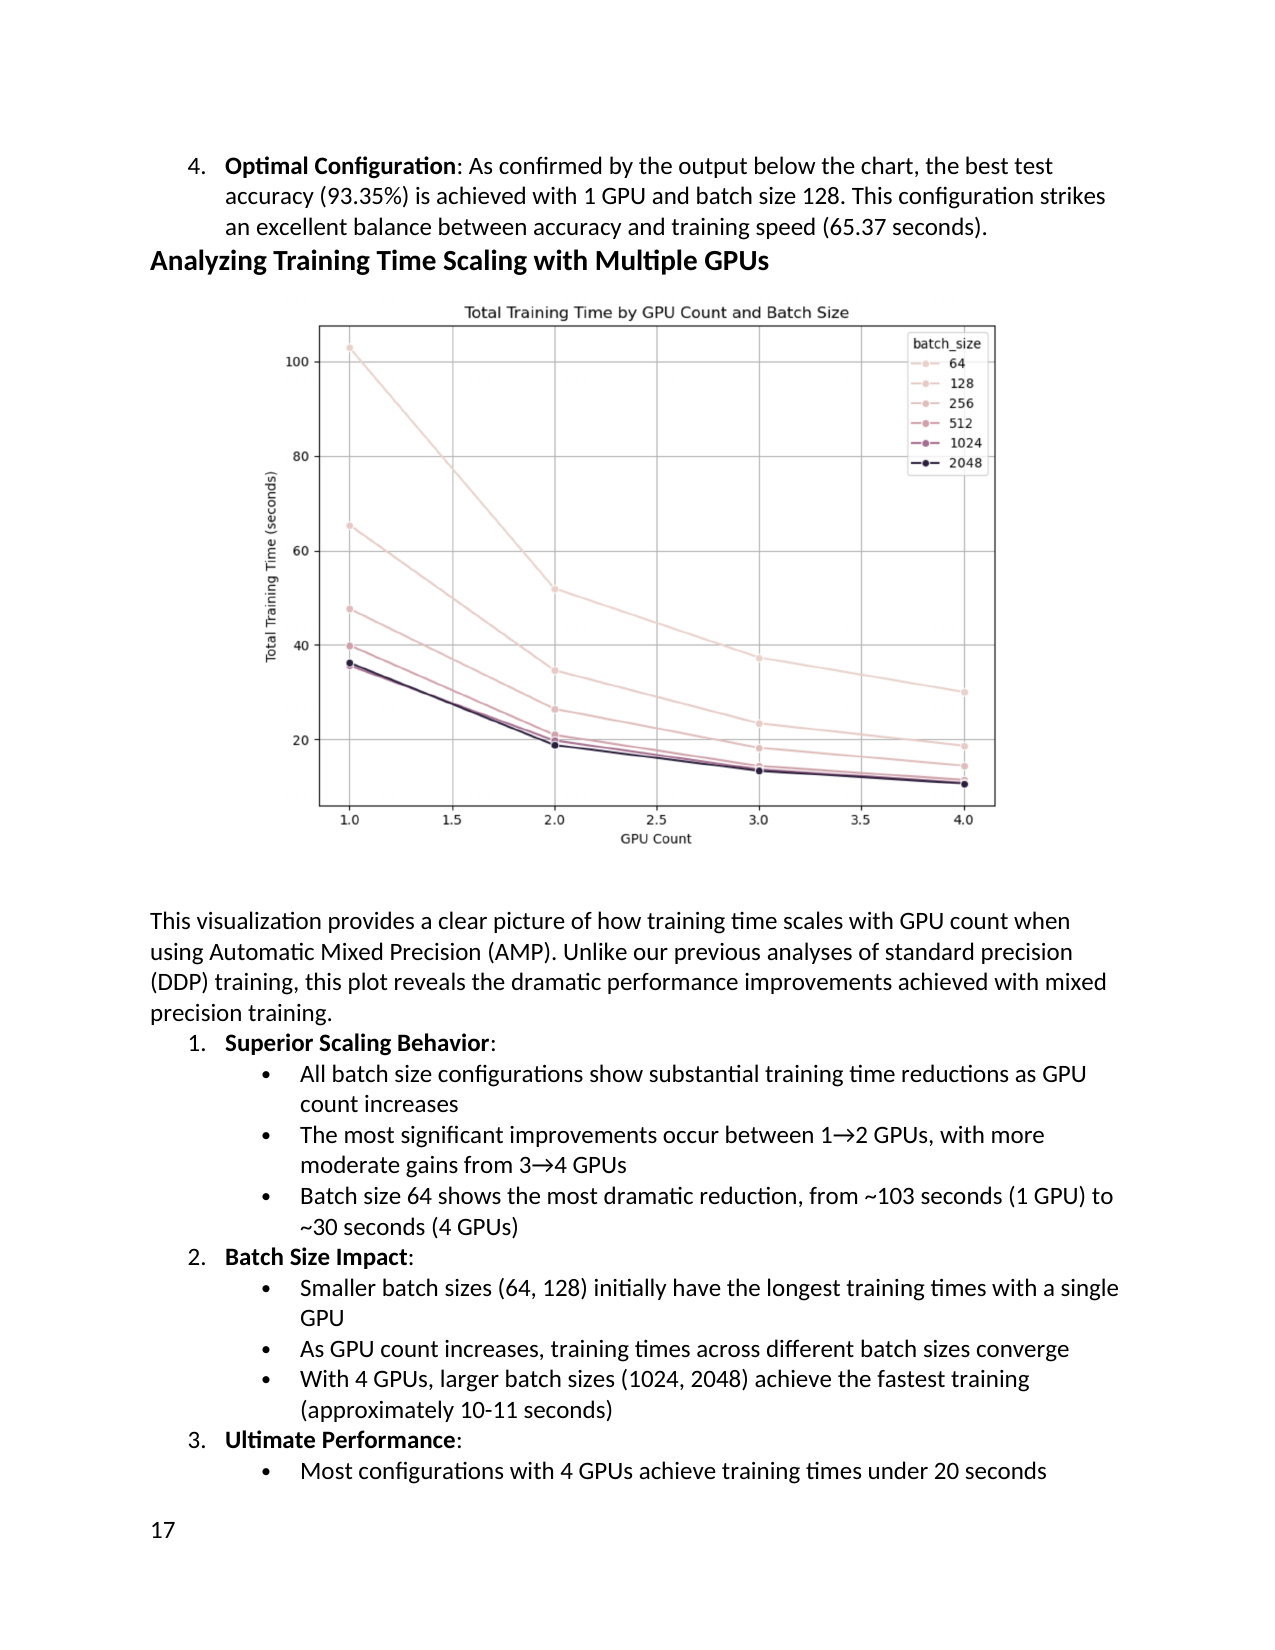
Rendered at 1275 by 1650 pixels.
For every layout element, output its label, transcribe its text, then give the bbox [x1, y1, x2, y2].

text This visualization provides a clear picture of how training time scales with GPU count when using Automatic Mixed Precision (AMP). Unlike our previous analyses of standard precision (DDP) training, this plot reveals the dramatic performance improvements achieved with mixed precision training. [150, 905, 1125, 1027]
list Ultimate Performance: [187, 1424, 1125, 1455]
list Batch Size Impact: [187, 1241, 1125, 1272]
list Optimal Configuration: As confirmed by the output below the chart, the best test accuracy (93.35%) is achieved with 1 GPU and batch size 128. This configuration strikes an excellent balance between accuracy and training speed (65.37 seconds). [187, 150, 1125, 242]
list As GPU count increases, training times across different batch sizes converge [262, 1333, 1125, 1363]
picture [261, 296, 1014, 845]
list Superior Scaling Behavior: [187, 1027, 1125, 1058]
list Most configurations with 4 GPUs achieve training times under 20 seconds [262, 1455, 1125, 1485]
list With 4 GPUs, larger batch sizes (1024, 2048) achieve the fastest training (approximately 10-11 seconds) [262, 1363, 1125, 1424]
list All batch size configurations show substantial training time reductions as GPU count increases [262, 1058, 1125, 1119]
text Analyzing Training Time Scaling with Multiple GPUs [150, 242, 1125, 277]
list The most significant improvements occur between 1→2 GPUs, with more moderate gains from 3→4 GPUs [262, 1119, 1125, 1180]
list Smaller batch sizes (64, 128) initially have the longest training times with a single GPU [262, 1272, 1125, 1333]
list Batch size 64 shows the most dramatic reduction, from ~103 seconds (1 GPU) to ~30 seconds (4 GPUs) [262, 1180, 1125, 1241]
